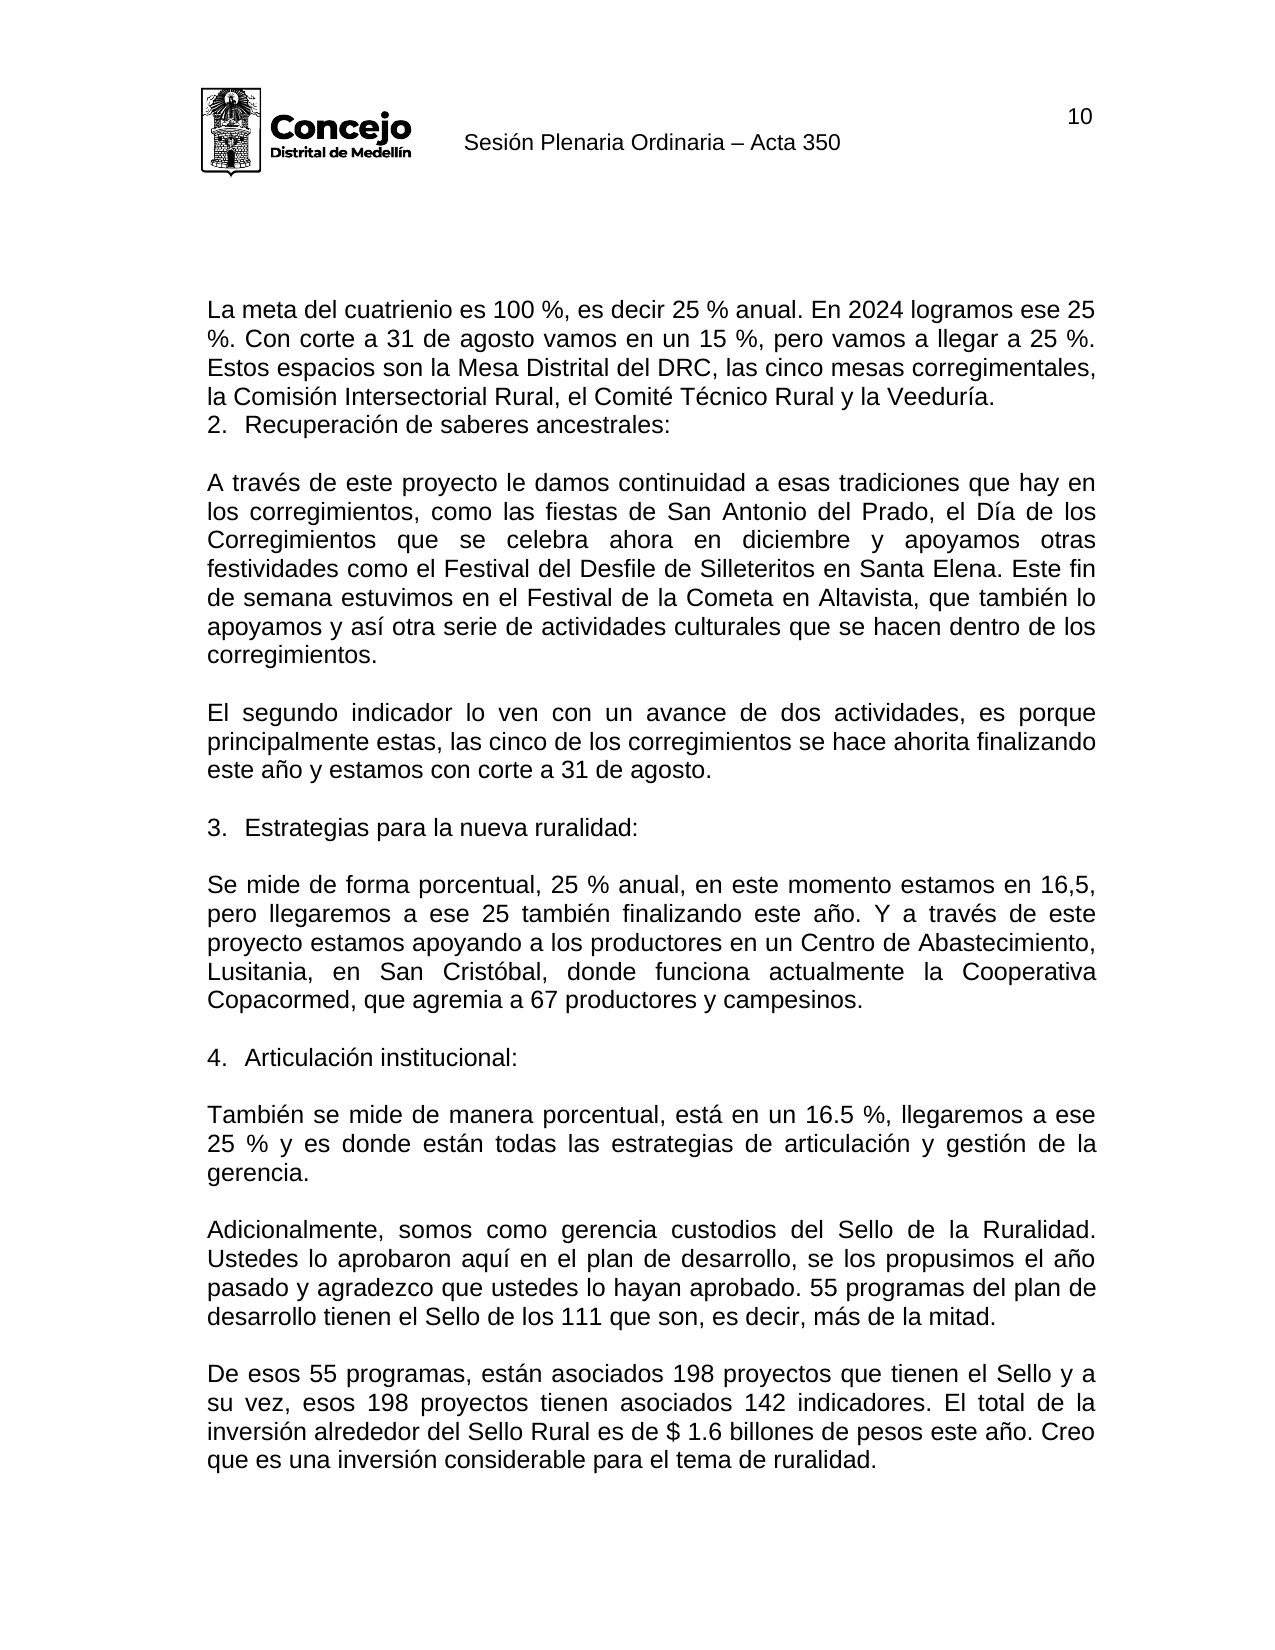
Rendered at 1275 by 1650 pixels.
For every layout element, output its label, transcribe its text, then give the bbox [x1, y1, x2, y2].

text De esos 55 programas, están asociados 198 proyectos que tienen el Sello y a su vez, esos 198 proyectos tienen asociados 142 indicadores. El total de la inversión alrededor del Sello Rural es de $ 1.6 billones de pesos este año. Creo que es una inversión considerable para el tema de ruralidad. [207, 1359, 1098, 1474]
list Recuperación de saberes ancestrales: [207, 410, 1098, 439]
text Adicionalmente, somos como gerencia custodios del Sello de la Ruralidad. Ustedes lo aprobaron aquí en el plan de desarrollo, se los propusimos el año pasado y agradezco que ustedes lo hayan aprobado. 55 programas del plan de desarrollo tienen el Sello de los 111 que son, es decir, más de la mitad. [207, 1215, 1098, 1330]
text A través de este proyecto le damos continuidad a esas tradiciones que hay en los corregimientos, como las fiestas de San Antonio del Prado, el Día de los Corregimientos que se celebra ahora en diciembre y apoyamos otras festividades como el Festival del Desfile de Silleteritos en Santa Elena. Este fin de semana estuvimos en el Festival de la Cometa en Altavista, que también lo apoyamos y así otra serie de actividades culturales que se hacen dentro de los corregimientos. [207, 468, 1098, 669]
text También se mide de manera porcentual, está en un 16.5 %, llegaremos a ese 25 % y es donde están todas las estrategias de articulación y gestión de la gerencia. [207, 1100, 1098, 1187]
picture [196, 84, 416, 181]
list Estrategias para la nueva ruralidad: [207, 813, 1098, 842]
list Articulación institucional: [207, 1043, 1098, 1072]
text Se mide de forma porcentual, 25 % anual, en este momento estamos en 16,5, pero llegaremos a ese 25 también finalizando este año. Y a través de este proyecto estamos apoyando a los productores en un Centro de Abastecimiento, Lusitania, en San Cristóbal, donde funciona actualmente la Cooperativa Copacormed, que agremia a 67 productores y campesinos. [207, 870, 1098, 1014]
text El segundo indicador lo ven con un avance de dos actividades, es porque principalmente estas, las cinco de los corregimientos se hace ahorita finalizando este año y estamos con corte a 31 de agosto. [207, 698, 1098, 784]
text La meta del cuatrienio es 100 %, es decir 25 % anual. En 2024 logramos ese 25 %. Con corte a 31 de agosto vamos en un 15 %, pero vamos a llegar a 25 %. Estos espacios son la Mesa Distrital del DRC, las cinco mesas corregimentales, la Comisión Intersectorial Rural, el Comité Técnico Rural y la Veeduría. [207, 295, 1098, 410]
